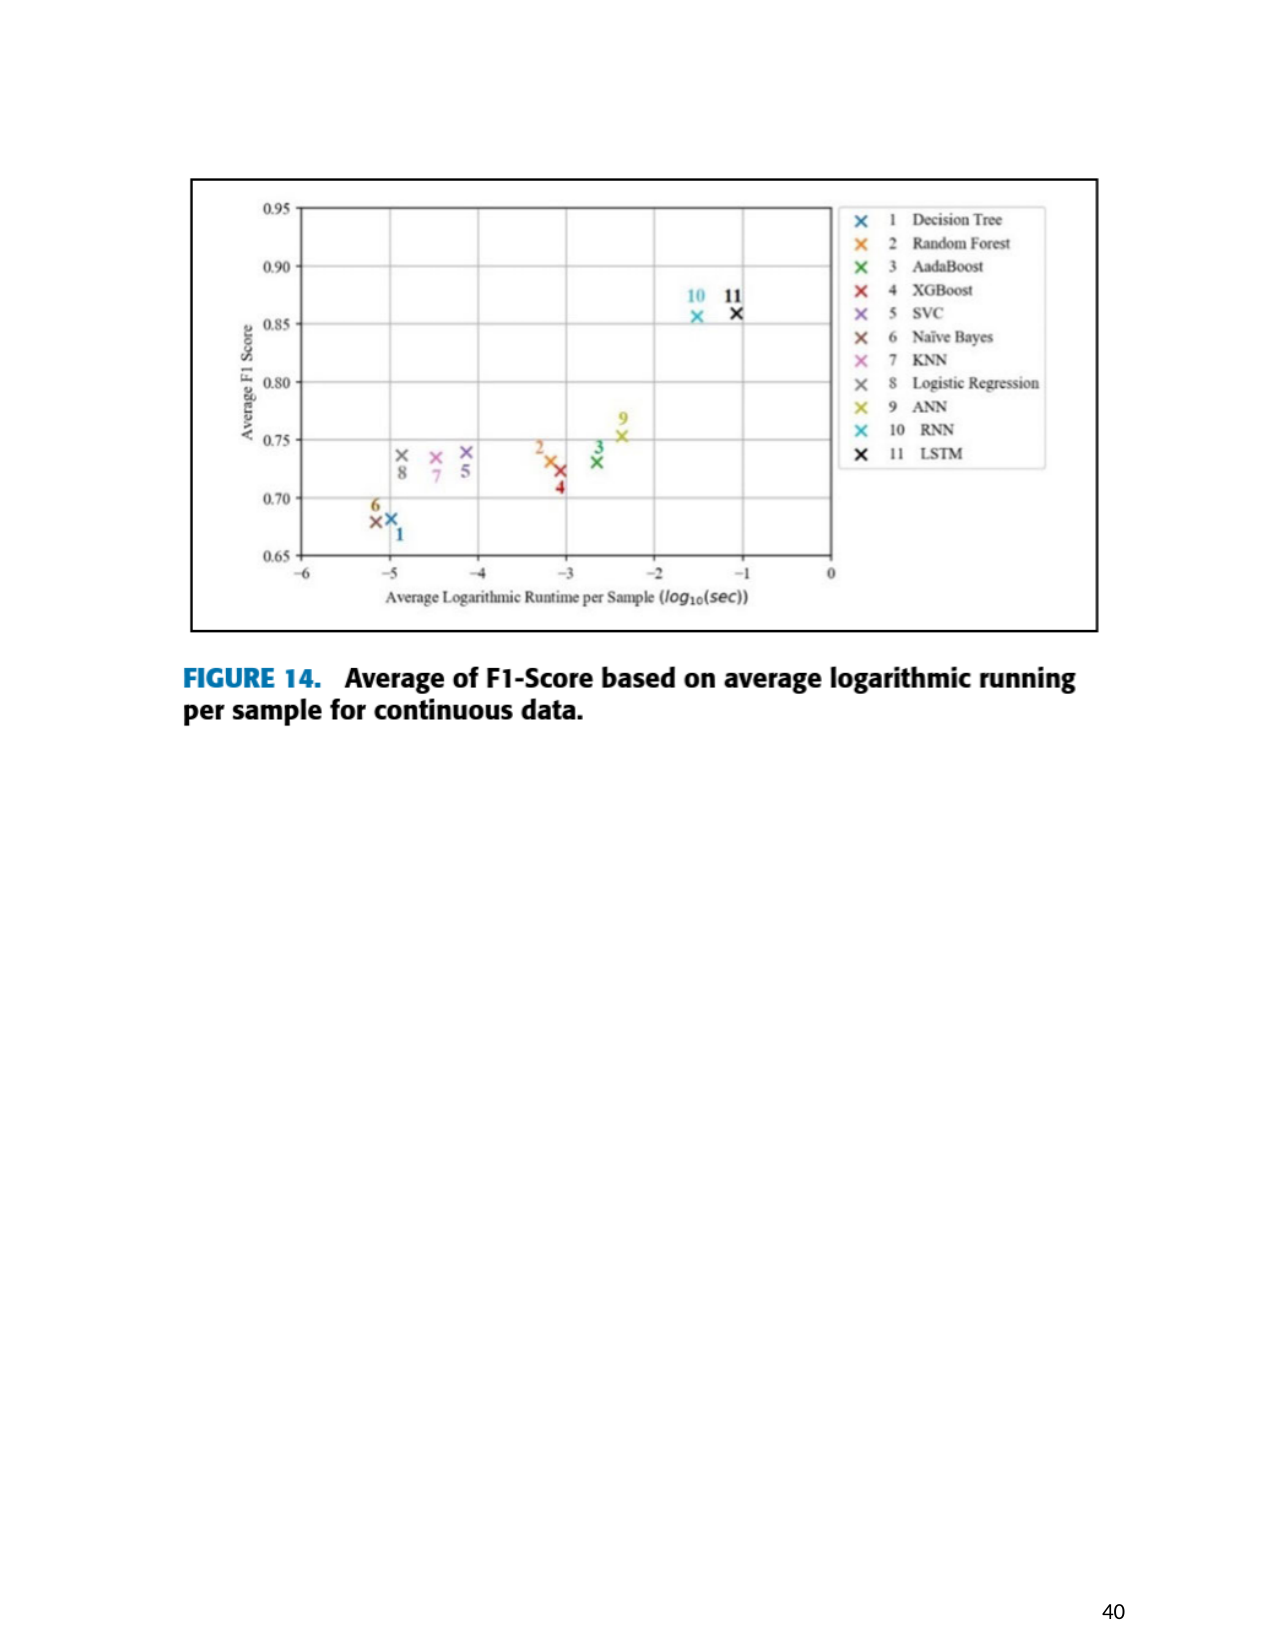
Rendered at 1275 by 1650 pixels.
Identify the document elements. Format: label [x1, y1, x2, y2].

picture [150, 150, 1125, 738]
